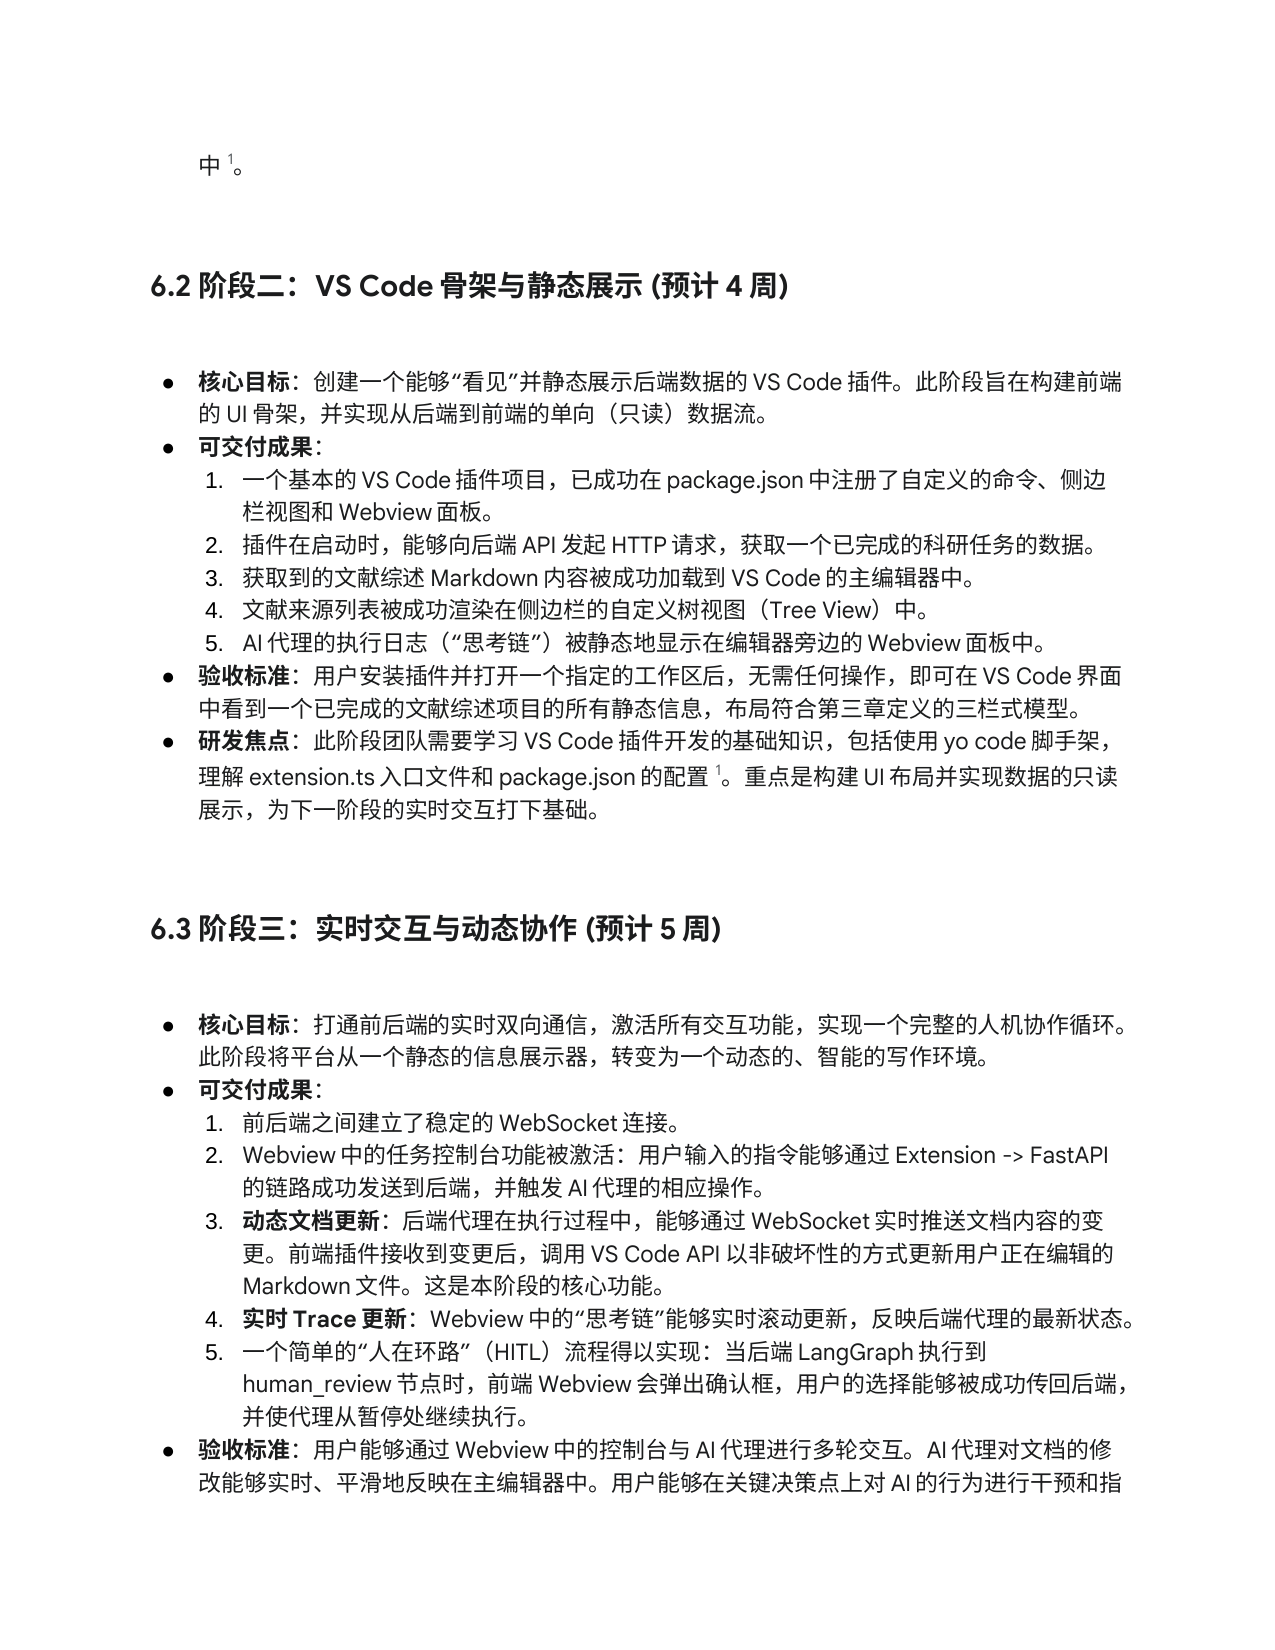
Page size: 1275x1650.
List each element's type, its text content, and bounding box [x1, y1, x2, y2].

list 前后端之间建立了稳定的WebSocket连接。 [205, 1109, 1125, 1138]
list AI代理的执行日志（“思考链”）被静态地显示在编辑器旁边的Webview面板中。 [205, 629, 1125, 658]
list 核心目标：创建一个能够“看见”并静态展示后端数据的VS Code插件。此阶段旨在构建前端的UI骨架，并实现从后端到前端的单向（只读）数据流。 [161, 368, 1125, 429]
list 动态文档更新：后端代理在执行过程中，能够通过WebSocket实时推送文档内容的变更。前端插件接收到变更后，调用VS Code API以非破坏性的方式更新用户正在编辑的Markdown文件。这是本阶段的核心功能。 [205, 1207, 1125, 1301]
list 获取到的文献综述Markdown内容被成功加载到VS Code的主编辑器中。 [205, 564, 1125, 593]
list 文献来源列表被成功渲染在侧边栏的自定义树视图（Tree View）中。 [205, 597, 1125, 626]
list 核心目标：打通前后端的实时双向通信，激活所有交互功能，实现一个完整的人机协作循环。此阶段将平台从一个静态的信息展示器，转变为一个动态的、智能的写作环境。 [161, 1011, 1125, 1072]
subtitle 6.2 阶段二：VS Code骨架与静态展示 (预计4周) [150, 268, 1125, 305]
list 验收标准：用户安装插件并打开一个指定的工作区后，无需任何操作，即可在VS Code界面中看到一个已完成的文献综述项目的所有静态信息，布局符合第三章定义的三栏式模型。 [161, 662, 1125, 724]
subtitle 6.3 阶段三：实时交互与动态协作 (预计5周) [150, 911, 1125, 948]
list 可交付成果： [161, 1076, 1125, 1105]
list 一个简单的“人在环路”（HITL）流程得以实现：当后端LangGraph执行到human_review节点时，前端Webview会弹出确认框，用户的选择能够被成功传回后端，并使代理从暂停处继续执行。 [205, 1338, 1125, 1432]
list 插件在启动时，能够向后端API发起HTTP请求，获取一个已完成的科研任务的数据。 [205, 531, 1125, 560]
list 实时Trace更新：Webview中的“思考链”能够实时滚动更新，反映后端代理的最新状态。 [205, 1305, 1125, 1334]
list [161, 1436, 1125, 1497]
list 研发焦点：此阶段团队需要学习VS Code插件开发的基础知识，包括使用yo code脚手架，理解extension.ts入口文件和package.json的配置 1。重点是构建UI布局并实现数据的只读展示，为下一阶段的实时交互打下基础。 [161, 728, 1125, 825]
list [161, 150, 1125, 181]
list 可交付成果： [161, 433, 1125, 462]
list Webview中的任务控制台功能被激活：用户输入的指令能够通过Extension -> FastAPI的链路成功发送到后端，并触发AI代理的相应操作。 [205, 1142, 1125, 1203]
list 一个基本的VS Code插件项目，已成功在package.json中注册了自定义的命令、侧边栏视图和Webview面板。 [205, 466, 1125, 527]
